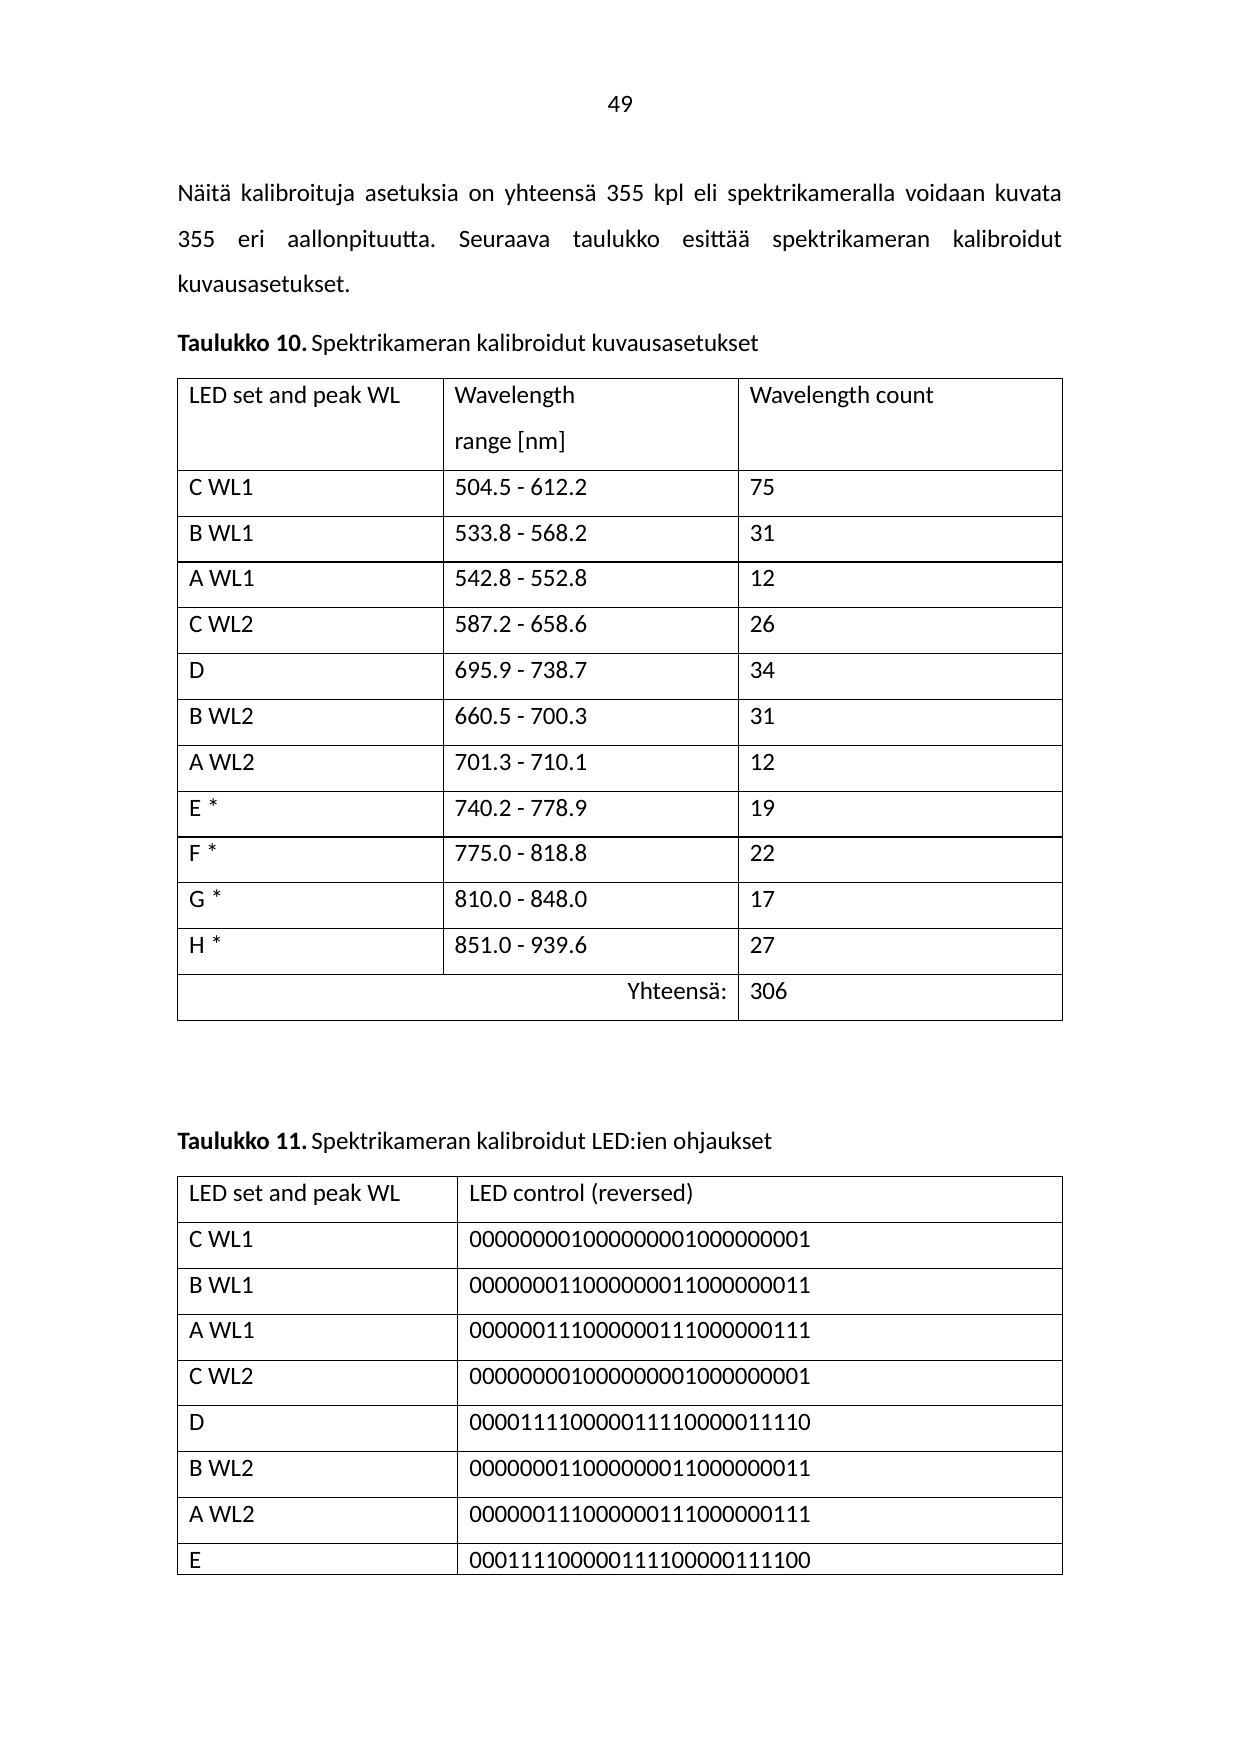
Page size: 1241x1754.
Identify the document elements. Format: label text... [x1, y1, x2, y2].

table_cell 810.0 - 848.0 [444, 883, 738, 928]
table_cell 775.0 - 818.8 [444, 838, 738, 882]
table_cell 34 [739, 654, 1062, 699]
table_cell H * [178, 929, 443, 974]
table_cell 504.5 - 612.2 [444, 471, 738, 516]
table_cell F * [178, 838, 443, 882]
table_cell 701.3 - 710.1 [444, 746, 738, 791]
table_cell D [178, 1406, 457, 1451]
table_cell D [178, 654, 443, 699]
table_cell 542.8 - 552.8 [444, 563, 738, 607]
table_cell 12 [739, 746, 1062, 791]
table_cell 22 [739, 838, 1062, 882]
table_header LED control (reversed) [458, 1177, 1062, 1222]
table_cell 12 [739, 563, 1062, 607]
table_cell 000000111000000111000000111 [458, 1315, 1062, 1359]
table_cell 740.2 - 778.9 [444, 792, 738, 836]
table_cell E [178, 1544, 457, 1574]
text Näitä kalibroituja asetuksia on yhteensä 355 kpl eli spektrikameralla voidaan kuvata 355 eri aallonpituutta. Seuraava taulukko esittää spektrikameran kalibroidut kuvausasetukset. [177, 177, 1063, 299]
table_cell 27 [739, 929, 1062, 974]
table_cell A WL1 [178, 563, 443, 607]
table_header LED set and peak WL [178, 379, 443, 470]
table_cell 19 [739, 792, 1062, 836]
table_cell A WL2 [178, 746, 443, 791]
table_cell 660.5 - 700.3 [444, 700, 738, 745]
table_cell 533.8 - 568.2 [444, 517, 738, 561]
table_cell C WL1 [178, 471, 443, 516]
table_cell 75 [739, 471, 1062, 516]
table_cell 000000001000000001000000001 [458, 1361, 1062, 1405]
table_cell 000000111000000111000000111 [458, 1498, 1062, 1543]
table_cell 000000001000000001000000001 [458, 1223, 1062, 1268]
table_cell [458, 1544, 1062, 1574]
table_cell C WL1 [178, 1223, 457, 1268]
table_cell B WL1 [178, 517, 443, 561]
table_cell C WL2 [178, 608, 443, 653]
text Taulukko 11. Spektrikameran kalibroidut LED:ien ohjaukset [177, 1125, 1063, 1155]
table_header Wavelength count [739, 379, 1062, 470]
table_cell 587.2 - 658.6 [444, 608, 738, 653]
table_cell 000000011000000011000000011 [458, 1452, 1062, 1497]
table_cell 26 [739, 608, 1062, 653]
table_cell A WL1 [178, 1315, 457, 1359]
table_cell 17 [739, 883, 1062, 928]
table_cell B WL2 [178, 700, 443, 745]
table_cell 851.0 - 939.6 [444, 929, 738, 974]
text Taulukko 10. Spektrikameran kalibroidut kuvausasetukset [177, 327, 1063, 357]
table_cell B WL1 [178, 1269, 457, 1314]
table_cell E * [178, 792, 443, 836]
table_cell 000011110000011110000011110 [458, 1406, 1062, 1451]
table_cell Yhteensä: [178, 975, 738, 1020]
table_cell C WL2 [178, 1361, 457, 1405]
table_cell 31 [739, 700, 1062, 745]
table_cell 31 [739, 517, 1062, 561]
table_cell A WL2 [178, 1498, 457, 1543]
table_header Wavelength range [nm] [444, 379, 738, 470]
table_cell 306 [739, 975, 1062, 1020]
table_cell 000000011000000011000000011 [458, 1269, 1062, 1314]
table_cell G * [178, 883, 443, 928]
table_header LED set and peak WL [178, 1177, 457, 1222]
table_cell B WL2 [178, 1452, 457, 1497]
table_cell 695.9 - 738.7 [444, 654, 738, 699]
